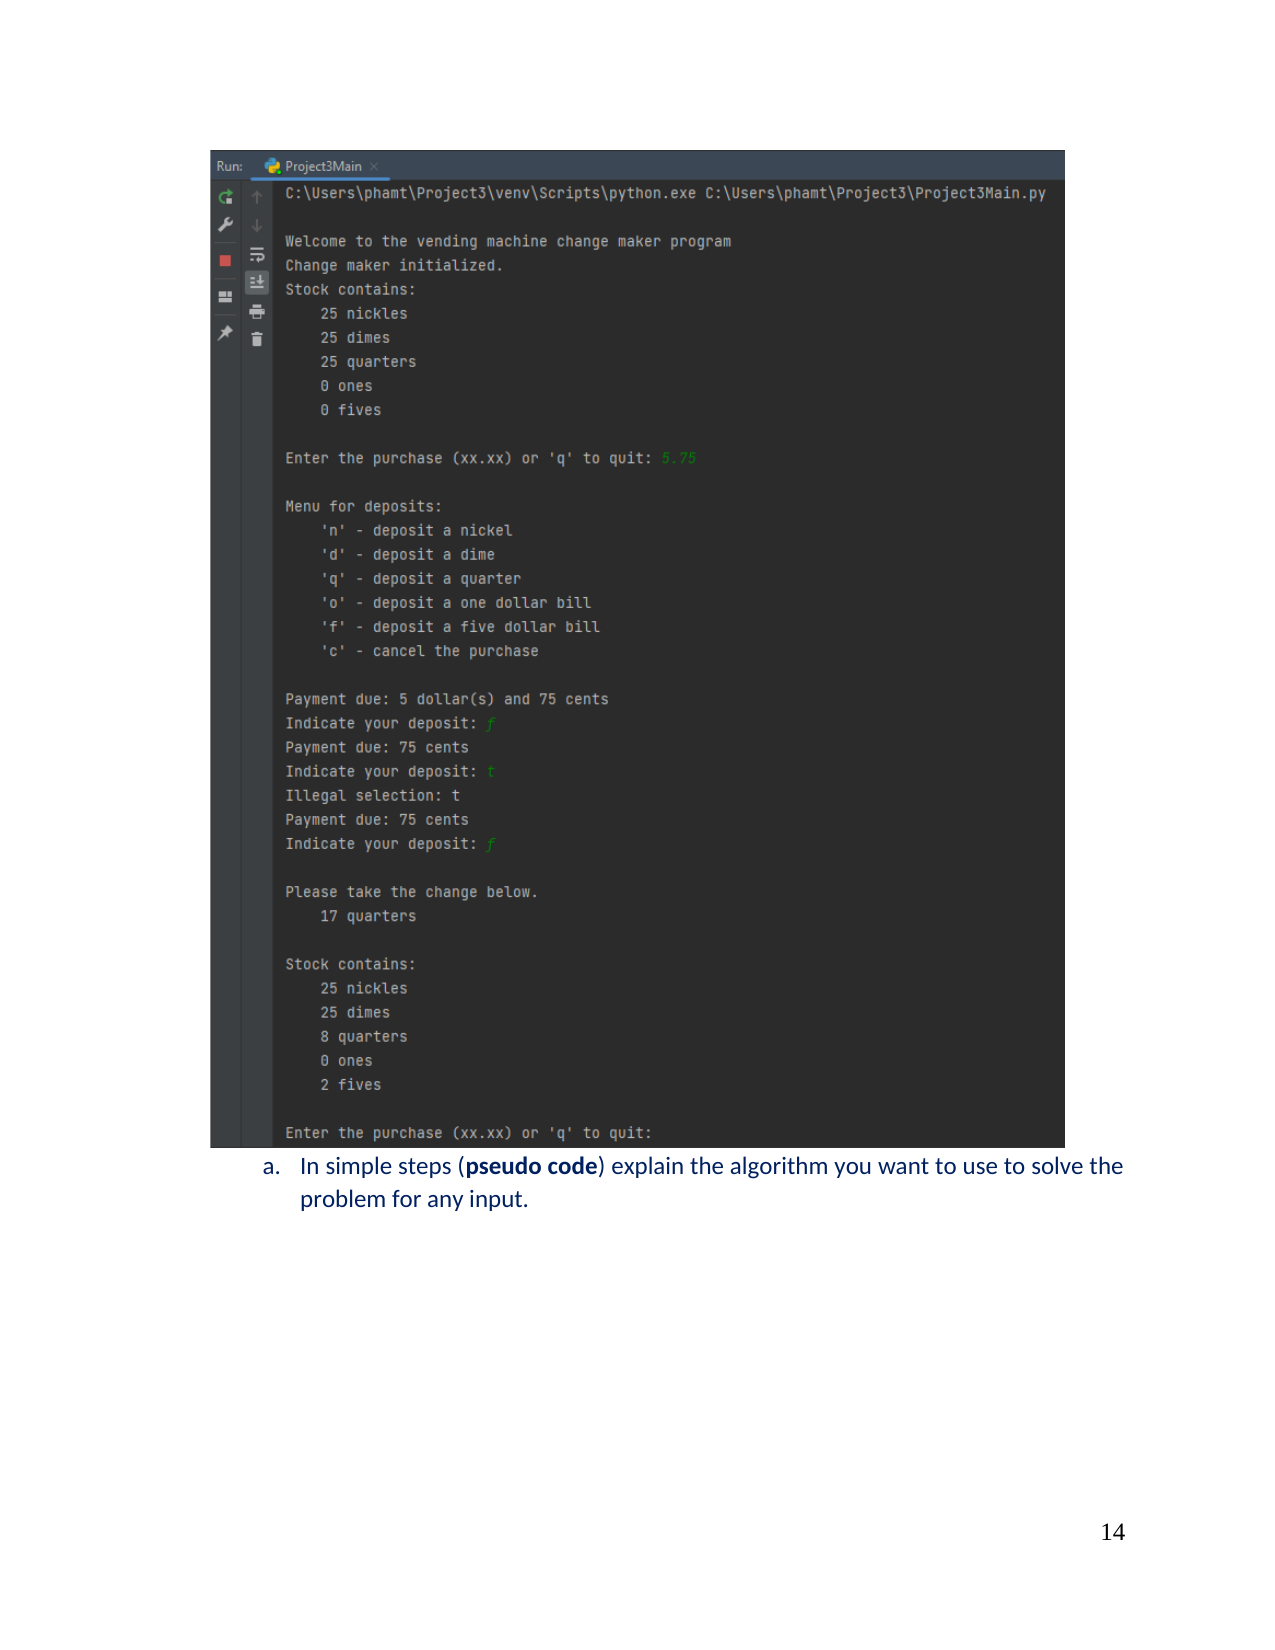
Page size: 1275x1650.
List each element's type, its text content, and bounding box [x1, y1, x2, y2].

list In simple steps (pseudo code) explain the algorithm you want to use to solve the problem for any input. [262, 1150, 1125, 1213]
picture [210, 150, 1065, 1148]
